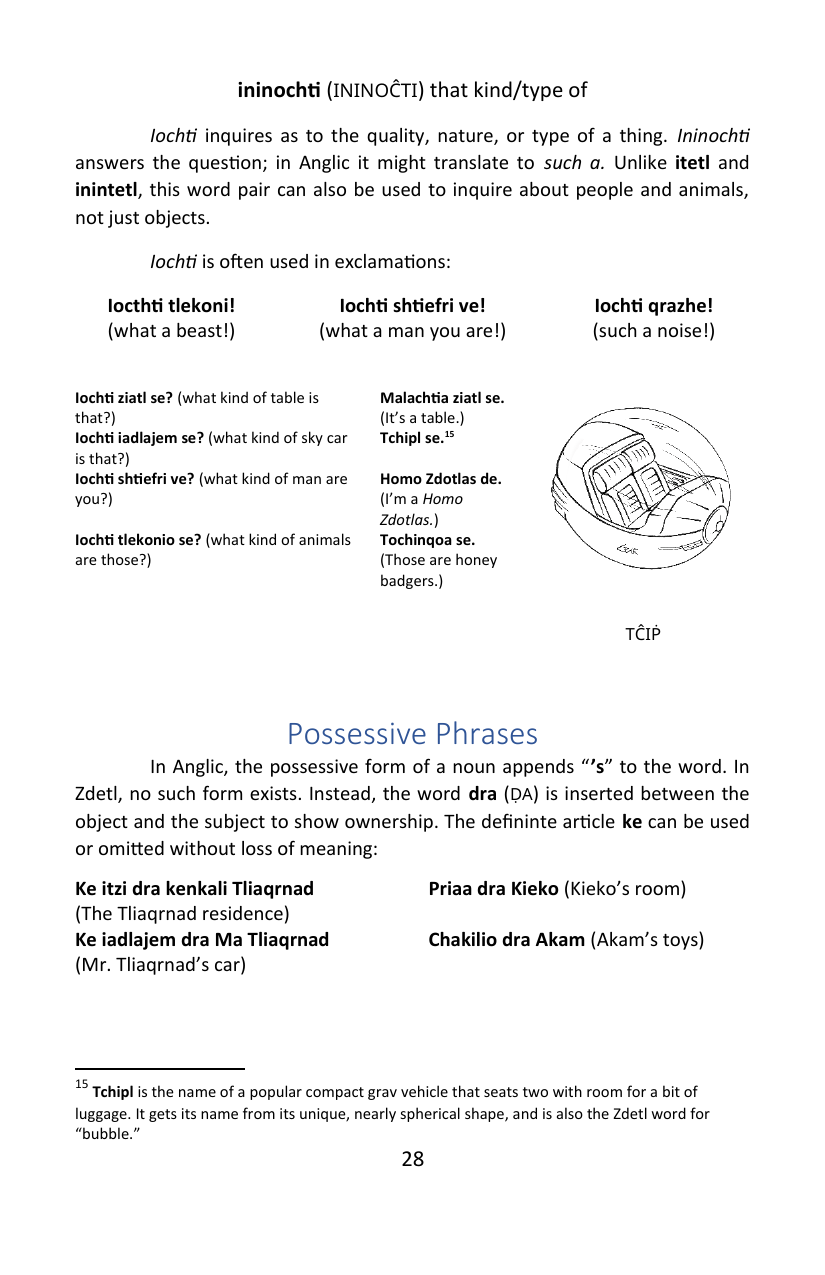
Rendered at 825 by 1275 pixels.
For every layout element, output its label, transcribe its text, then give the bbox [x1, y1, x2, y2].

table_header Malachtia ziatl se. (It’s a table.) [369, 387, 525, 428]
table_cell Homo Zdotlas de. (I’m a Homo Zdotlas.) [369, 468, 525, 529]
table_cell Ke iadlajem dra Ma Tliaqrnad (Mr. Tliaqrnad’s car) [64, 926, 417, 977]
table_header Ke itzi dra kenkali Tliaqrnad (The Tliaqrnad residence) [64, 875, 417, 926]
table_cell Tchipl se. [369, 428, 525, 468]
subtitle Possessive Phrases [75, 712, 750, 753]
table_cell Tochinqoa se. (Those are honey badgers.) [369, 529, 525, 665]
table_header Iochti ziatl se? (what kind of table is that?) [64, 387, 369, 428]
table_header Iocthti tlekoni! (what a beast!) [64, 292, 279, 343]
table_header Iochti qrazhe! (such a noise!) [546, 292, 761, 343]
text ininochti (ININOĈTI) that kind/type of [75, 75, 750, 103]
text In Anglic, the possessive form of a noun appends “’s” to the word. In Zdetl, no such form exists. Instead, the word dra (ḌA) is inserted between the object and the subject to show ownership. The defininte article ke can be used or omitted without loss of meaning: [75, 753, 750, 861]
table_header TĈIṖ [525, 387, 761, 665]
table_cell Chakilio dra Akam (Akam’s toys) [417, 926, 761, 977]
text Iochti is often used in exclamations: [75, 248, 750, 273]
picture [540, 388, 754, 602]
table_header Priaa dra Kieko (Kieko’s room) [417, 875, 761, 926]
table_cell Iochti tlekonio se? (what kind of animals are those?) [64, 529, 369, 665]
table_cell Iochti iadlajem se? (what kind of sky car is that?) [64, 428, 369, 468]
text Iochti inquires as to the quality, nature, or type of a thing. Ininochti answers the question; in Anglic it might translate to such a. Unlike itetl and inintetl, this word pair can also be used to inquire about people and animals, not just objects. [75, 122, 750, 229]
table_header Iochti shtiefri ve! (what a man you are!) [279, 292, 546, 343]
table_cell Iochti shtiefri ve? (what kind of man are you?) [64, 468, 369, 529]
